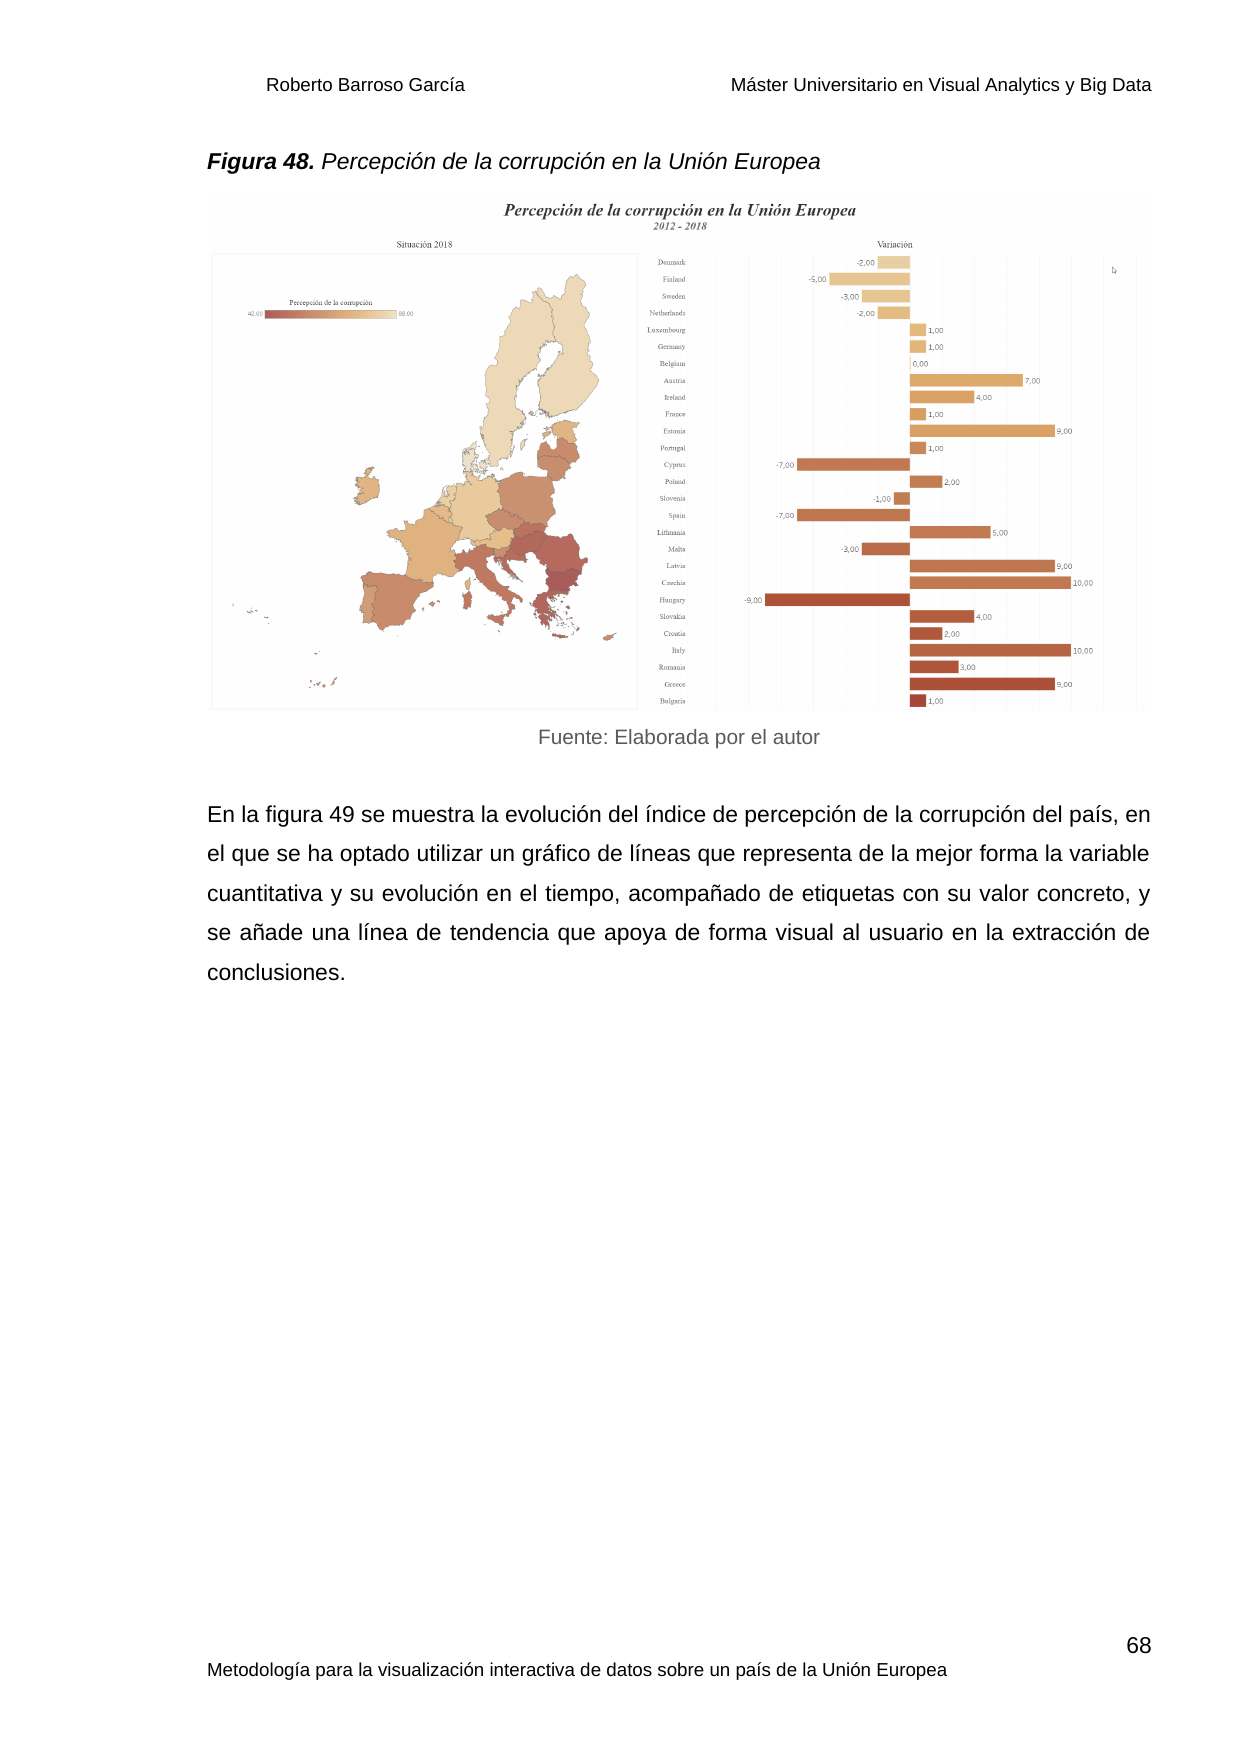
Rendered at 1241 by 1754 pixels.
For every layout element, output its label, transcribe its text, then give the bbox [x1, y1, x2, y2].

picture [206, 195, 1152, 712]
text En la figura 49 se muestra la evolución del índice de percepción de la corrupción del país, en el que se ha optado utilizar un gráfico de líneas que representa de la mejor forma la variable cuantitativa y su evolución en el tiempo, acompañado de etiquetas con su valor concreto, y se añade una línea de tendencia que apoya de forma visual al usuario en la extracción de conclusiones. [207, 801, 1152, 985]
text Figura 48. Percepción de la corrupción en la Unión Europea [207, 148, 1152, 174]
text Fuente: Elaborada por el autor [207, 725, 1152, 749]
